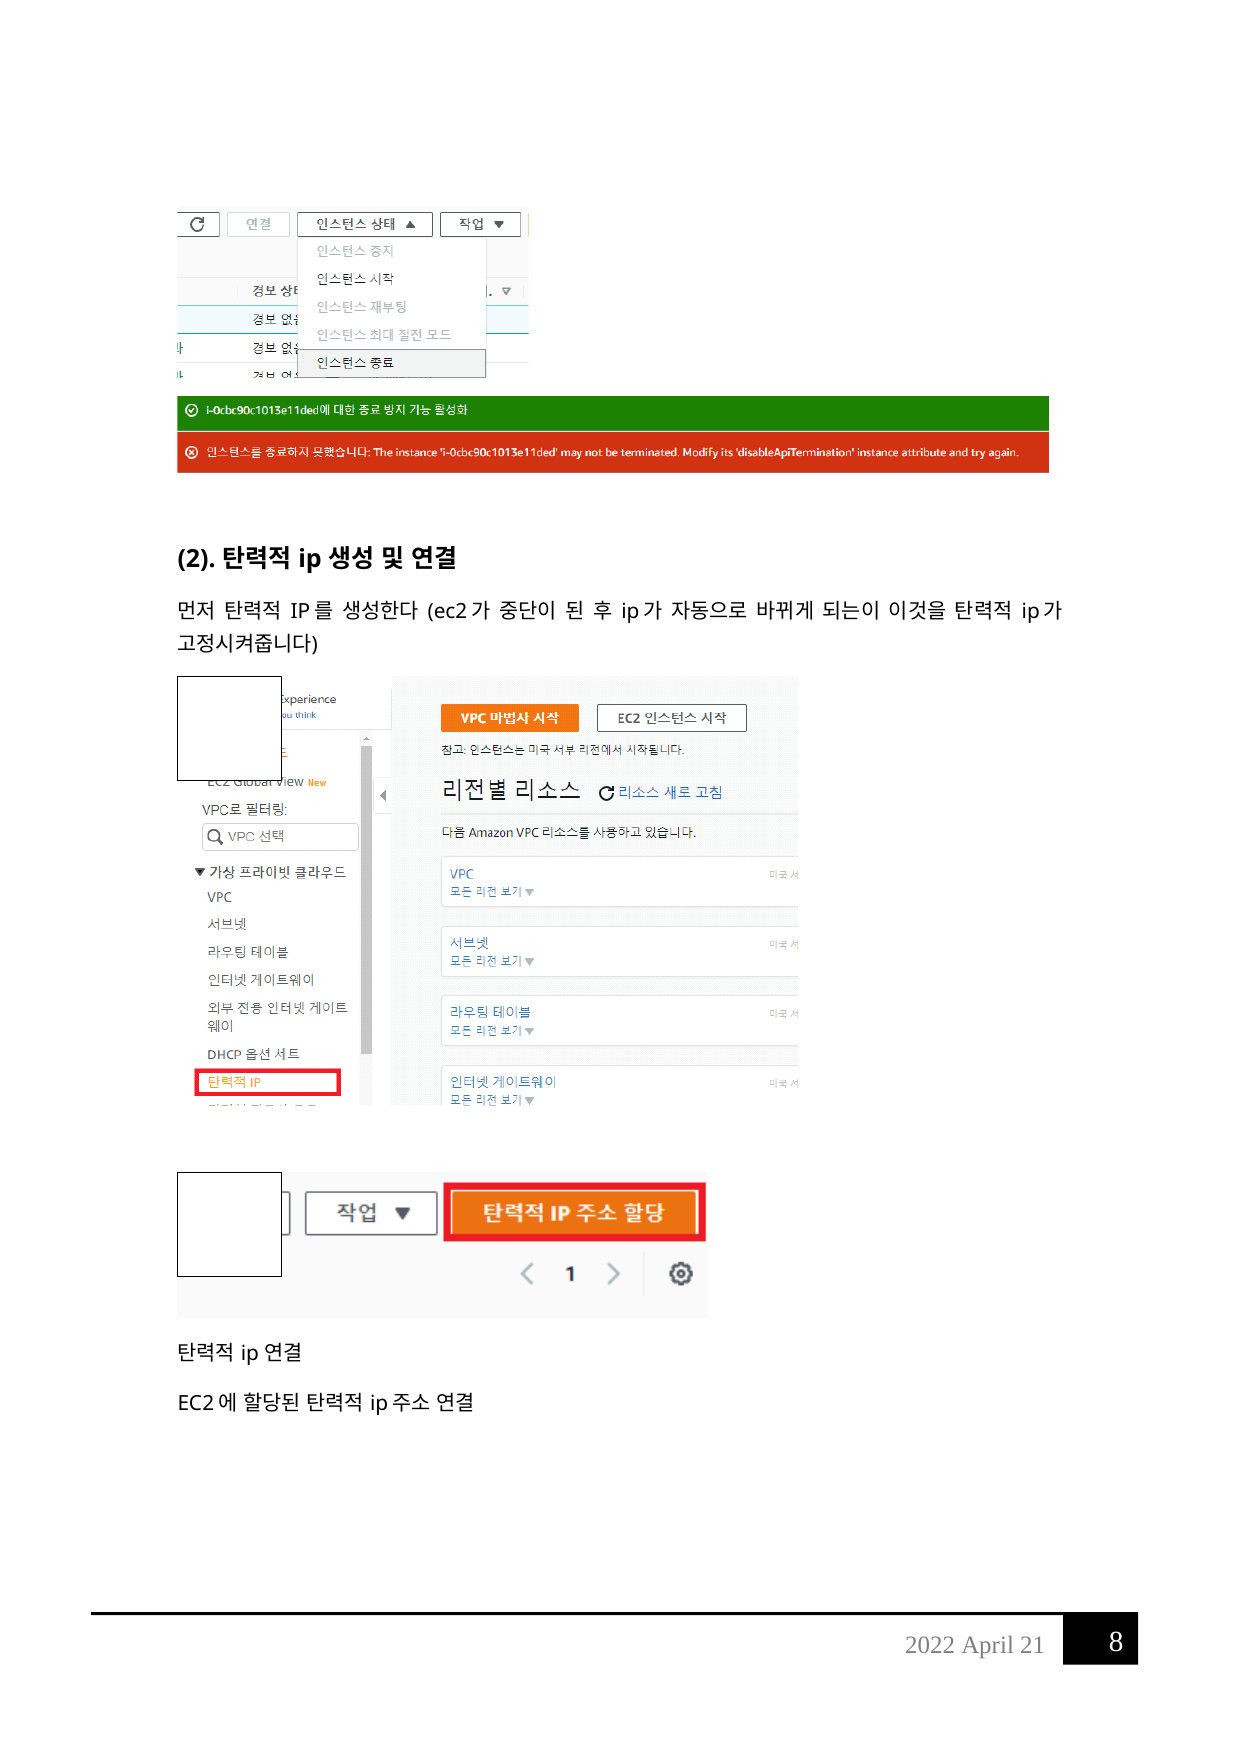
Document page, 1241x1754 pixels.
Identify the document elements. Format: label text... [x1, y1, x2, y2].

text EC2에 할당된 탄력적 ip주소 연결 [177, 1386, 1063, 1416]
text 먼저 탄력적 IP를 생성한다 (ec2가 중단이 된 후 ip가 자동으로 바뀌게 되는이 이것을 탄력적 ip가 고정시켜줍니다) [177, 594, 1063, 657]
text 탄력적 ip 연결 [177, 1336, 1063, 1367]
picture [182, 676, 799, 1106]
text (2). 탄력적 ip 생성 및 연결 [177, 538, 1063, 575]
picture [177, 396, 1049, 473]
picture [177, 206, 529, 378]
picture [177, 1172, 709, 1318]
